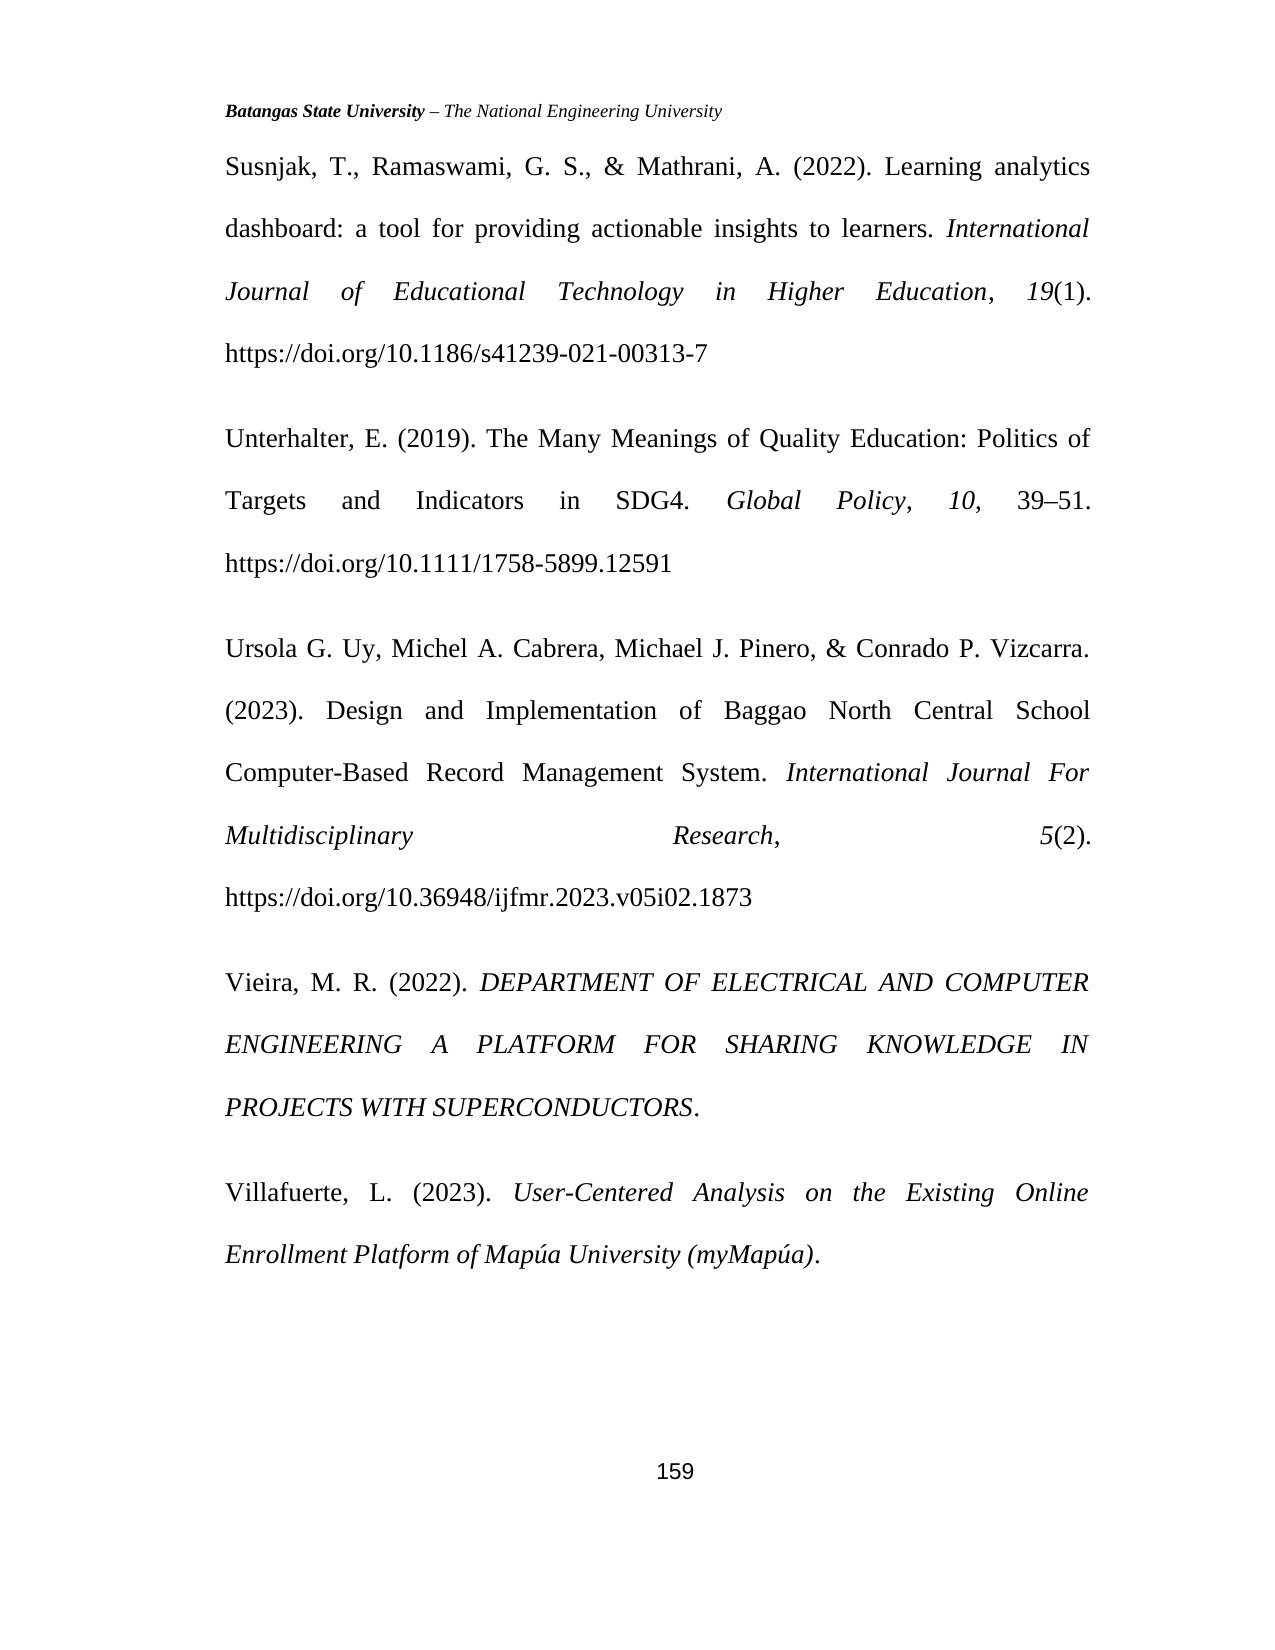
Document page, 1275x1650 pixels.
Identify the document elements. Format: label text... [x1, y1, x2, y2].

text Vieira, M. R. (2022). DEPARTMENT OF ELECTRICAL AND COMPUTER ENGINEERING A PLATFORM FOR SHARING KNOWLEDGE IN PROJECTS WITH SUPERCONDUCTORS. [225, 966, 1092, 1122]
text Unterhalter, E. (2019). The Many Meanings of Quality Education: Politics of Targets and Indicators in SDG4. Global Policy, 10, 39–51. https://doi.org/10.1111/1758-5899.12591 [225, 422, 1092, 578]
text Susnjak, T., Ramaswami, G. S., & Mathrani, A. (2022). Learning analytics dashboard: a tool for providing actionable insights to learners. International Journal of Educational Technology in Higher Education, 19(1). https://doi.org/10.1186/s41239-021-00313-7 [225, 150, 1092, 368]
text Villafuerte, L. (2023). User-Centered Analysis on the Existing Online Enrollment Platform of Mapúa University (myMapúa). [225, 1176, 1092, 1269]
text Ursola G. Uy, Michel A. Cabrera, Michael J. Pinero, & Conrado P. Vizcarra. (2023). Design and Implementation of Baggao North Central School Computer-Based Record Management System. International Journal For Multidisciplinary Research, 5(2). https://doi.org/10.36948/ijfmr.2023.v05i02.1873 [225, 632, 1092, 912]
